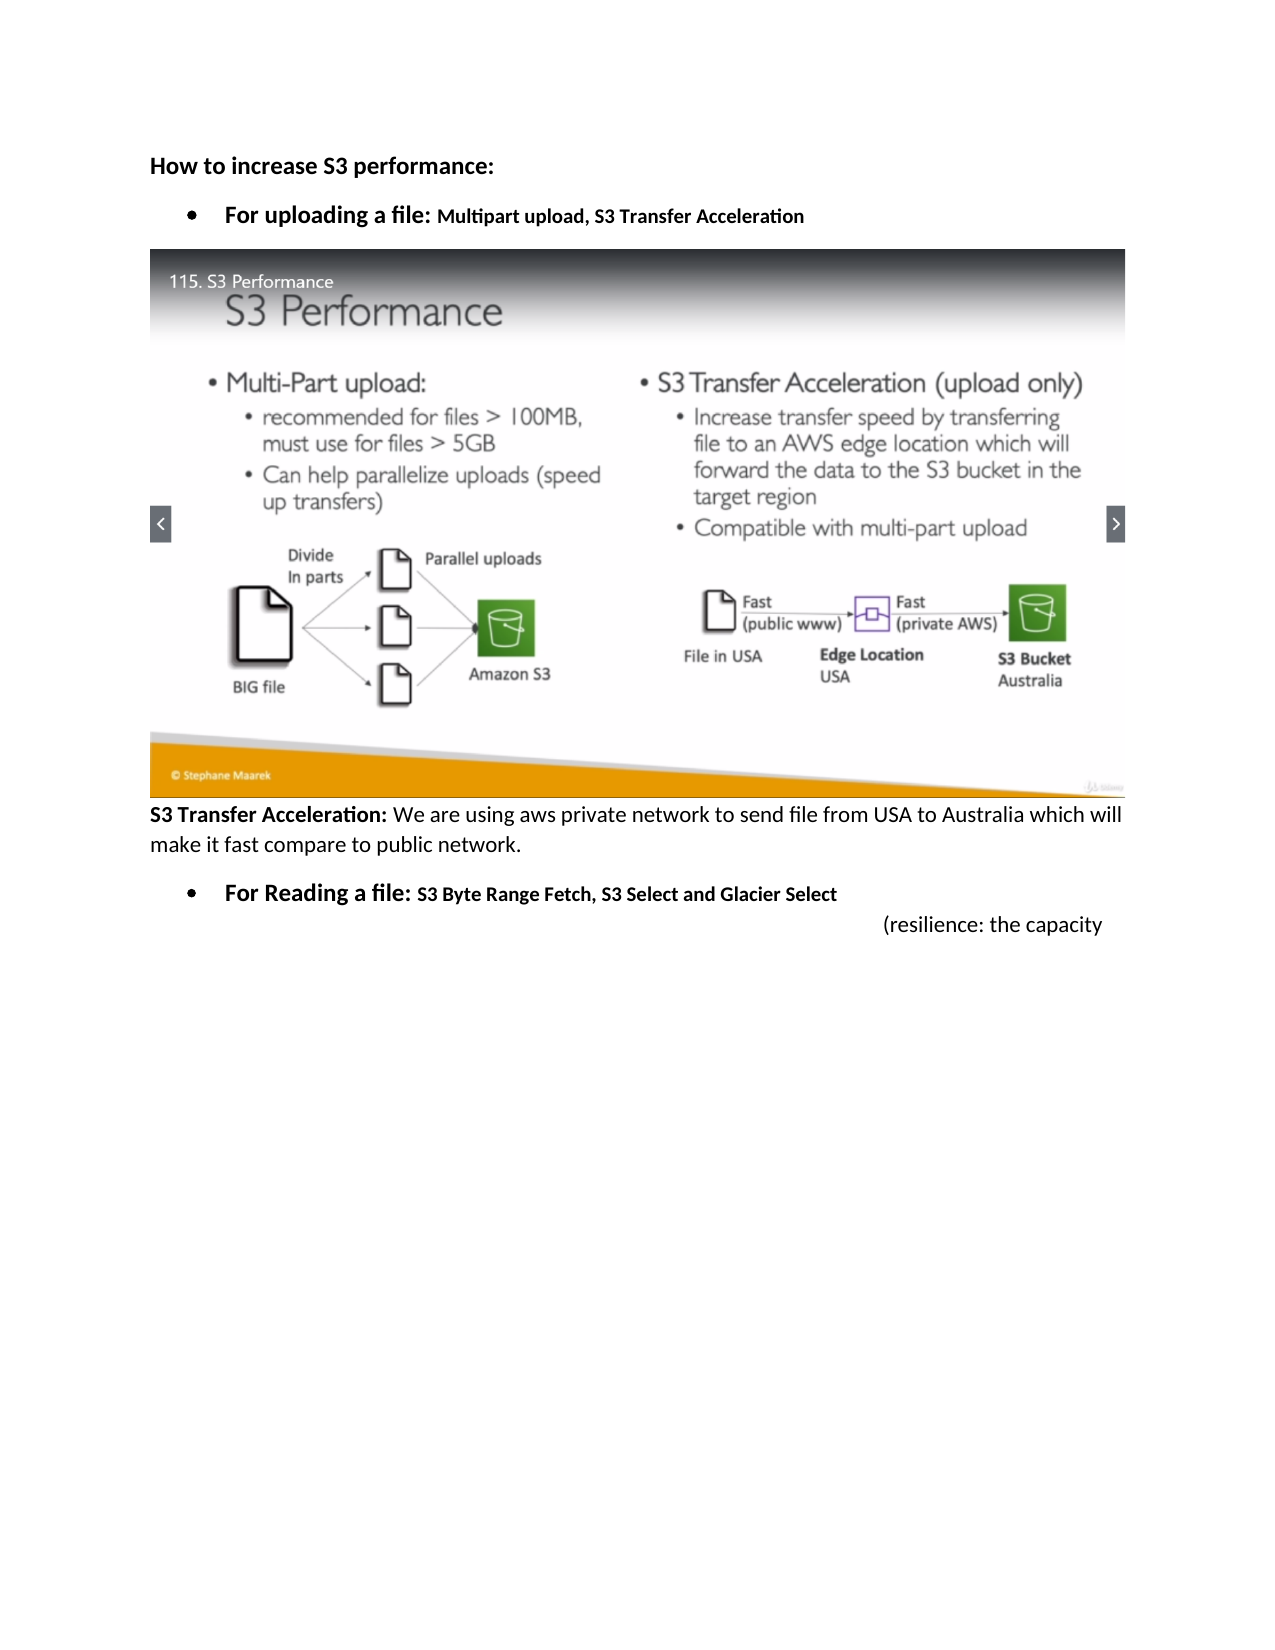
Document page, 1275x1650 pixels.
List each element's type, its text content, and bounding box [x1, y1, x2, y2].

text S3 Transfer Acceleration: We are using aws private network to send file from USA to Australia which will make it fast compare to public network. [150, 798, 1125, 858]
text How to increase S3 performance: [150, 150, 1125, 181]
list For Reading a file: S3 Byte Range Fetch, S3 Select and Glacier Select (resilience: the capacity to recover quickly from difficulties) [187, 877, 1125, 938]
list For uploading a file: Multipart upload, S3 Transfer Acceleration [187, 199, 1125, 230]
picture [150, 249, 1125, 798]
